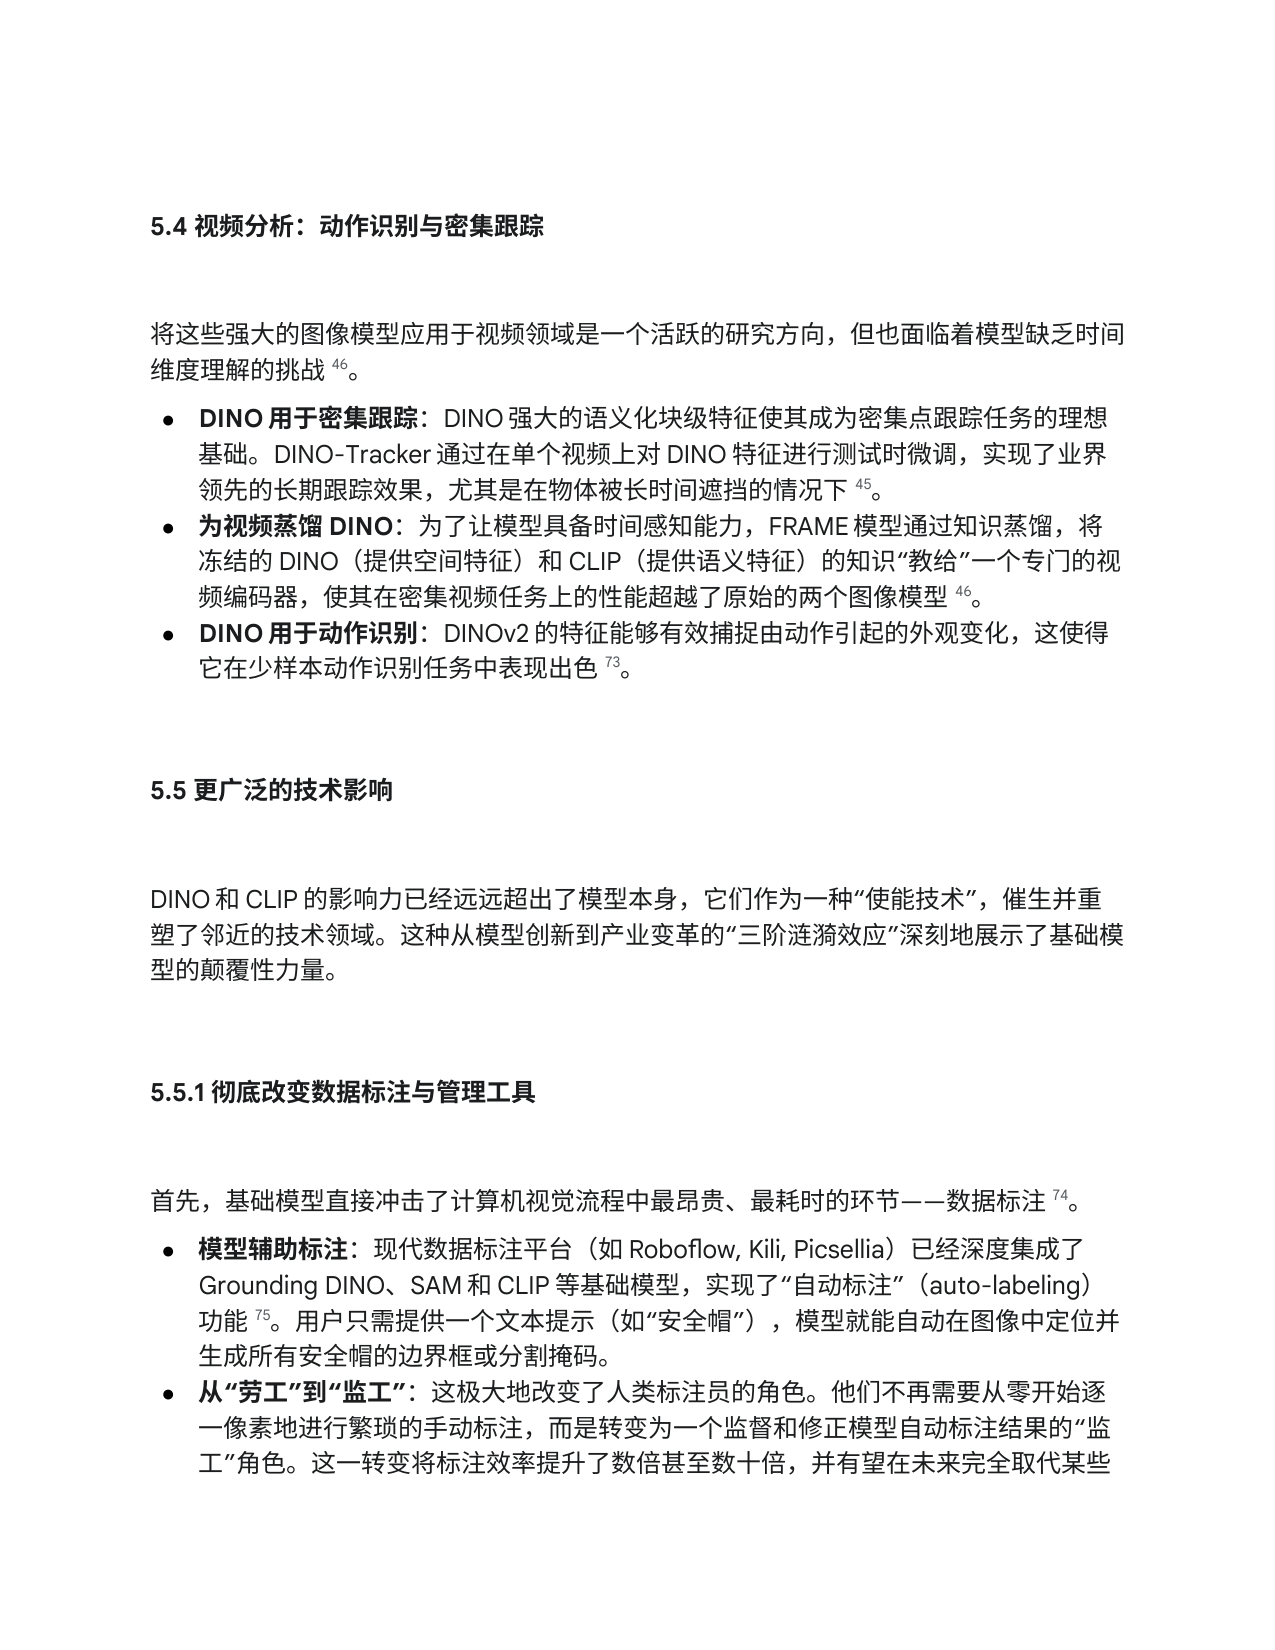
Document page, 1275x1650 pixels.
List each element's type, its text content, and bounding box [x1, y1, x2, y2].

list 为视频蒸馏DINO：为了让模型具备时间感知能力，FRAME模型通过知识蒸馏，将冻结的DINO（提供空间特征）和CLIP（提供语义特征）的知识“教给”一个专门的视频编码器，使其在密集视频任务上的性能超越了原始的两个图像模型 46。 [161, 511, 1125, 614]
list 模型辅助标注：现代数据标注平台（如Roboflow, Kili, Picsellia）已经深度集成了Grounding DINO、SAM和CLIP等基础模型，实现了“自动标注”（auto-labeling）功能 75。用户只需提供一个文本提示（如“安全帽”），模型就能自动在图像中定位并生成所有安全帽的边界框或分割掩码。 [161, 1234, 1125, 1373]
subtitle 5.4 视频分析：动作识别与密集跟踪 [150, 211, 1125, 242]
list DINO用于动作识别：DINOv2的特征能够有效捕捉由动作引起的外观变化，这使得它在少样本动作识别任务中表现出色 73。 [161, 618, 1125, 685]
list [161, 1377, 1125, 1480]
text 将这些强大的图像模型应用于视频领域是一个活跃的研究方向，但也面临着模型缺乏时间维度理解的挑战 46。 [150, 320, 1125, 387]
subtitle 5.5 更广泛的技术影响 [150, 775, 1125, 807]
text DINO和CLIP的影响力已经远远超出了模型本身，它们作为一种“使能技术”，催生并重塑了邻近的技术领域。这种从模型创新到产业变革的“三阶涟漪效应”深刻地展示了基础模型的颠覆性力量。 [150, 884, 1125, 987]
subtitle 5.5.1 彻底改变数据标注与管理工具 [150, 1077, 1125, 1108]
list DINO用于密集跟踪：DINO强大的语义化块级特征使其成为密集点跟踪任务的理想基础。DINO-Tracker通过在单个视频上对DINO特征进行测试时微调，实现了业界领先的长期跟踪效果，尤其是在物体被长时间遮挡的情况下 45。 [161, 404, 1125, 506]
text 首先，基础模型直接冲击了计算机视觉流程中最昂贵、最耗时的环节——数据标注 74。 [150, 1186, 1125, 1217]
